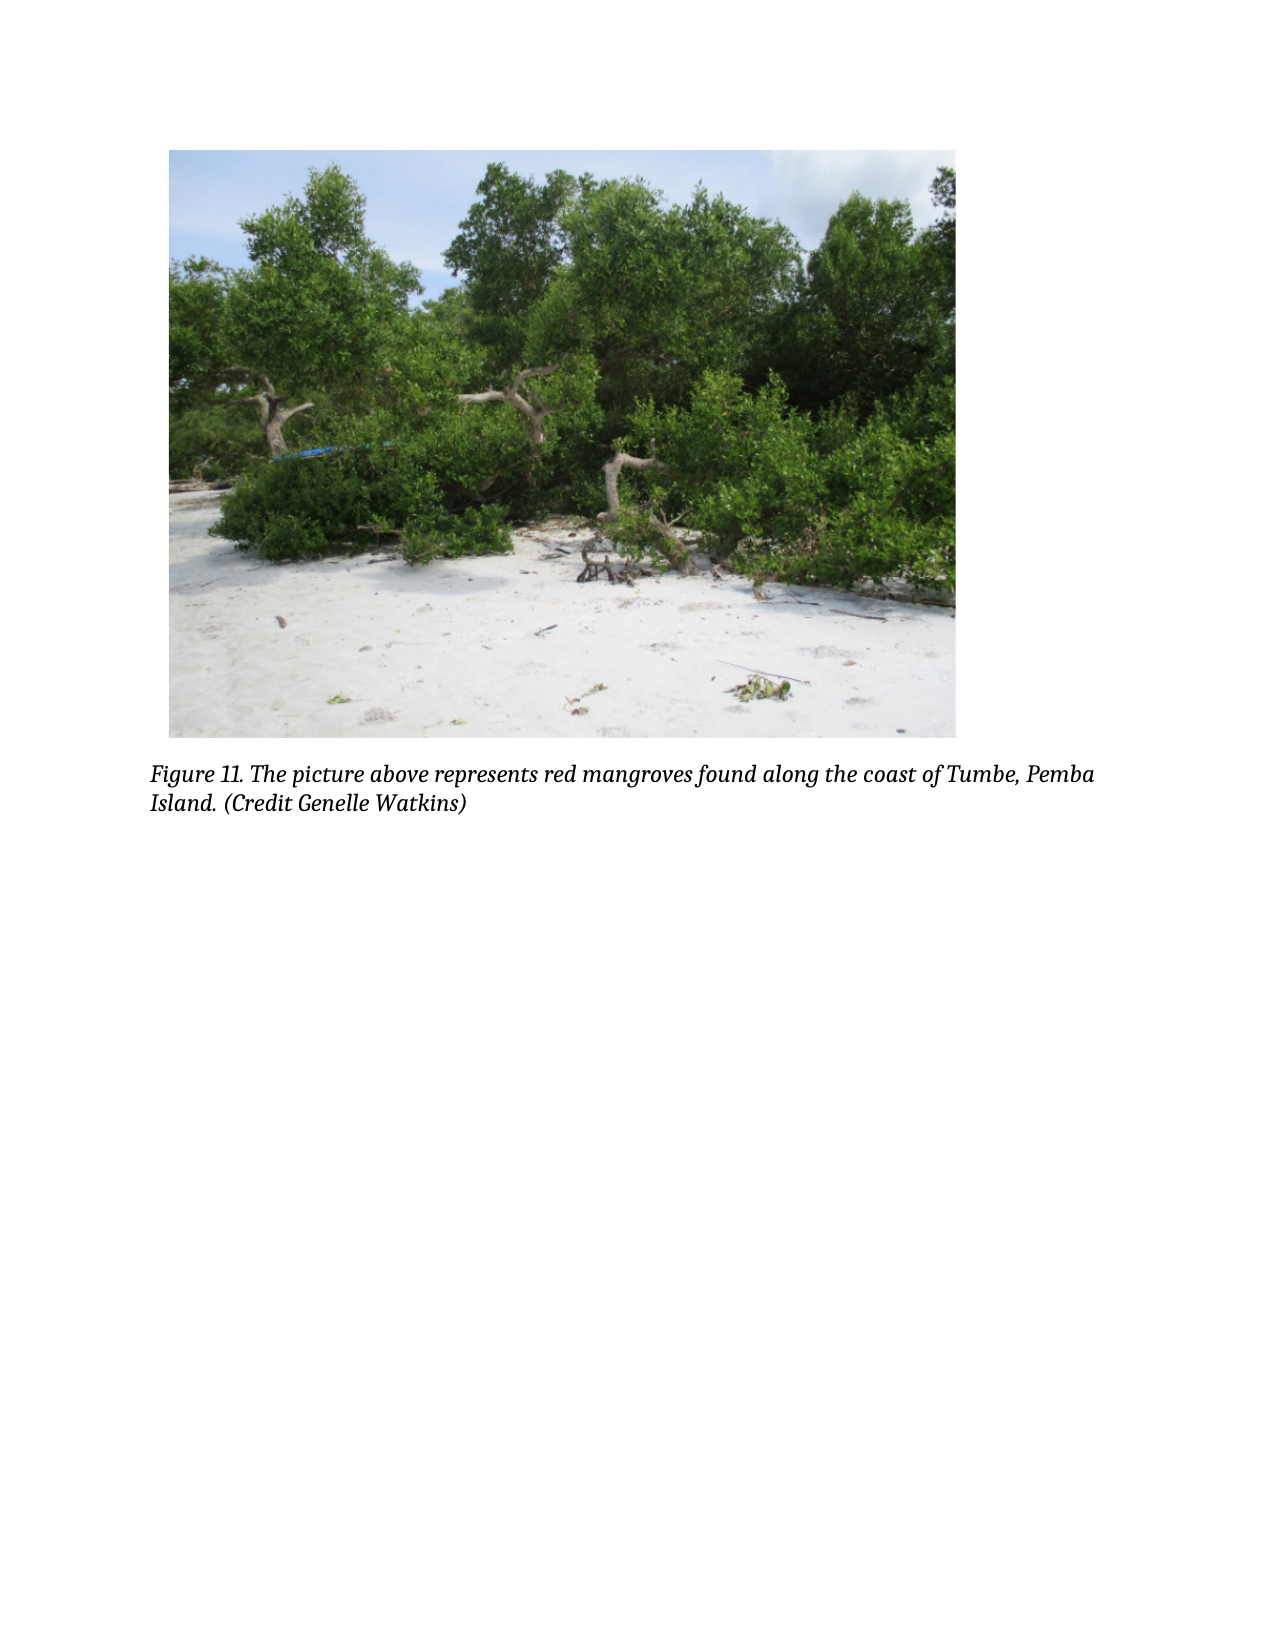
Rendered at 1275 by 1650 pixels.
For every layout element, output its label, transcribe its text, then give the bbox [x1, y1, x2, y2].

text Figure 11. The picture above represents red mangroves found along the coast of Tumbe, Pemba Island. (Credit Genelle Watkins) [150, 760, 1125, 818]
picture [168, 150, 956, 740]
